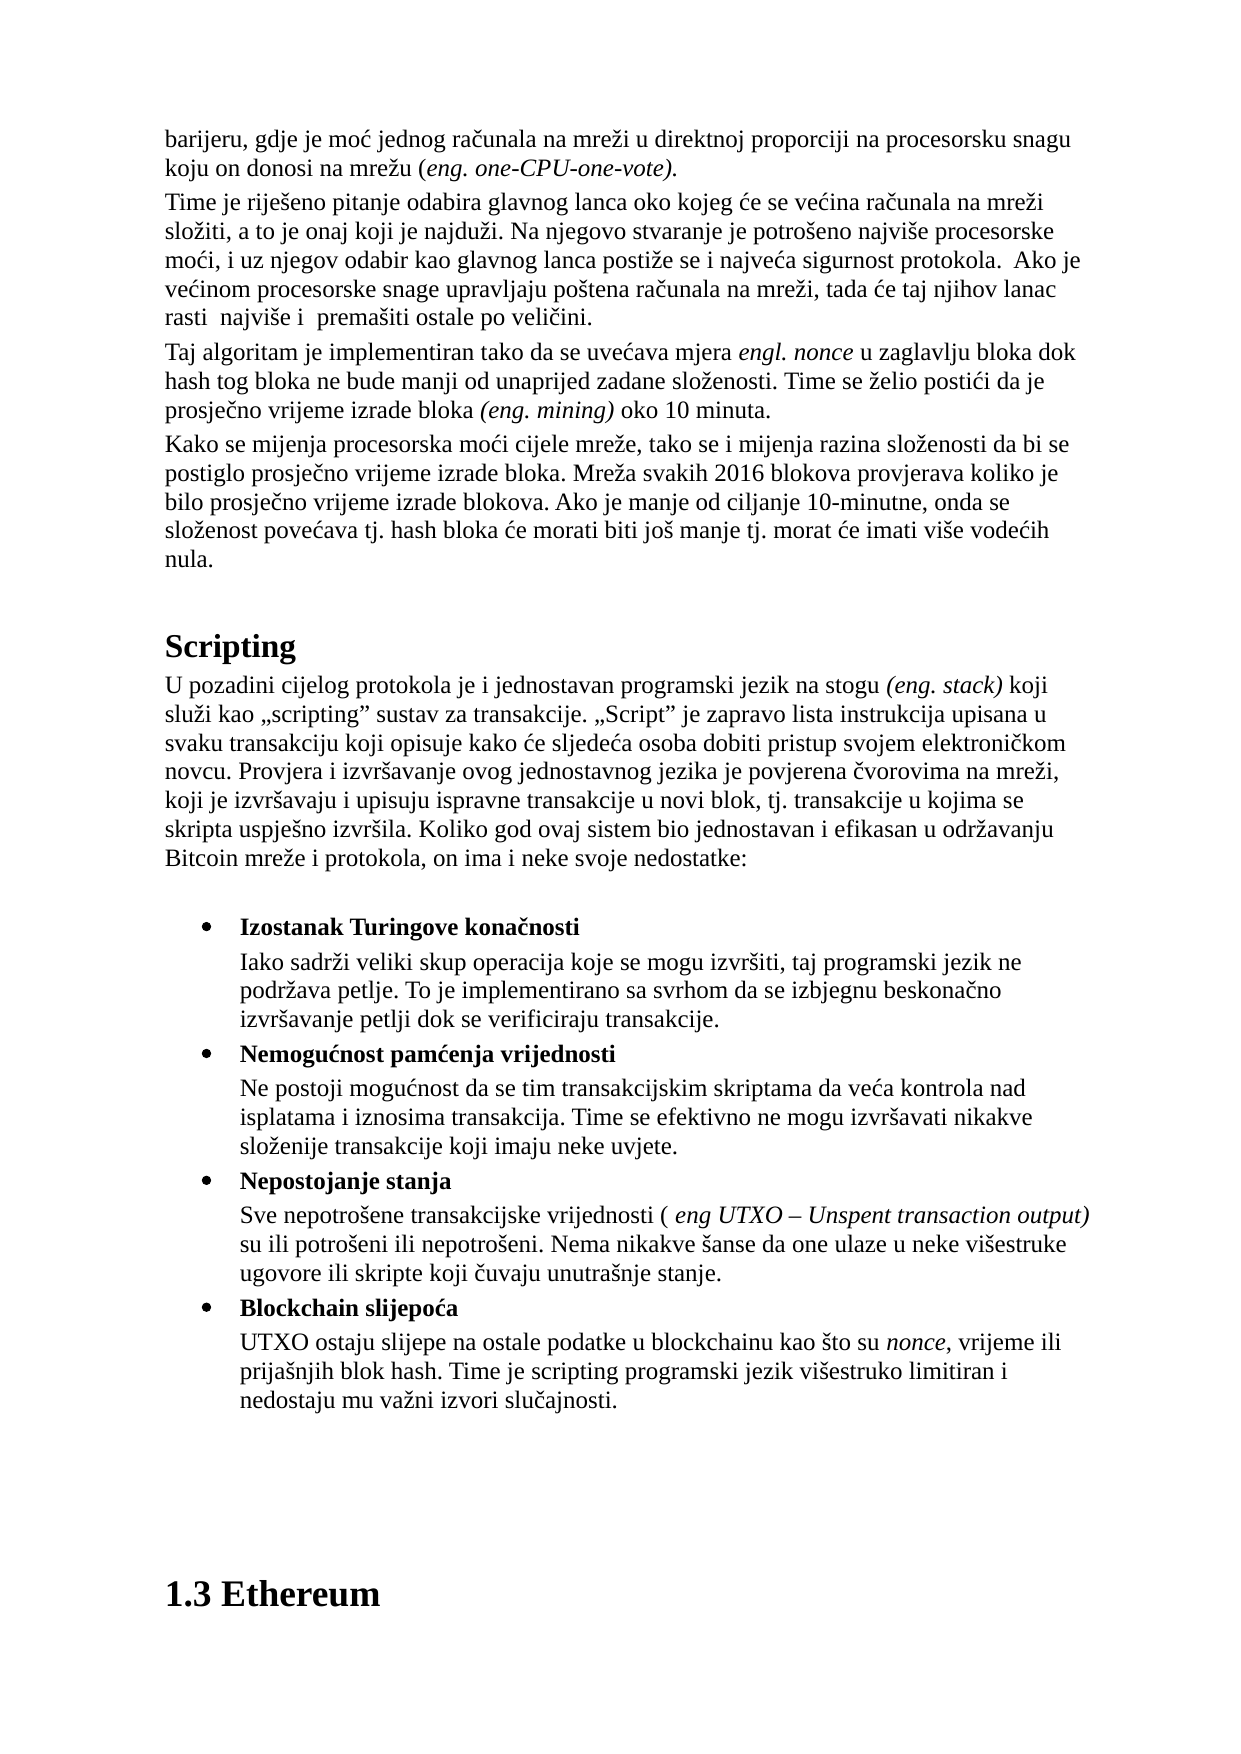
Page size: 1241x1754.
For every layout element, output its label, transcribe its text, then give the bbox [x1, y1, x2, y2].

text U pozadini cijelog protokola je i jednostavan programski jezik na stogu (eng. stack) koji služi kao „scripting” sustav za transakcije. „Script” je zapravo lista instrukcija upisana u svaku transakciju koji opisuje kako će sljedeća osoba dobiti pristup svojem elektroničkom novcu. Provjera i izvršavanje ovog jednostavnog jezika je povjerena čvorovima na mreži, koji je izvršavaju i upisuju ispravne transakcije u novi blok, tj. transakcije u kojima se skripta uspješno izvršila. Koliko god ovaj sistem bio jednostavan i efikasan u održavanju Bitcoin mreže i protokola, on ima i neke svoje nedostatke: [164, 670, 1092, 871]
list Blockchain slijepoća [202, 1293, 1092, 1321]
list Ne postoji mogućnost da se tim transakcijskim skriptama da veća kontrola nad isplatama i iznosima transakcija. Time se efektivno ne mogu izvršavati nikakve složenije transakcije koji imaju neke uvjete. [239, 1073, 1092, 1160]
list Iako sadrži veliki skup operacija koje se mogu izvršiti, taj programski jezik ne podržava petlje. To je implementirano sa svrhom da se izbjegnu beskonačno izvršavanje petlji dok se verificiraju transakcije. [239, 947, 1092, 1033]
list Nemogućnost pamćenja vrijednosti [202, 1039, 1092, 1068]
list Izostanak Turingove konačnosti [202, 912, 1092, 941]
list UTXO ostaju slijepe na ostale podatke u blockchainu kao što su nonce, vrijeme ili prijašnjih blok hash. Time je scripting programski jezik višestruko limitiran i nedostaju mu važni izvori slučajnosti. [239, 1327, 1092, 1413]
list Sve nepotrošene transakcijske vrijednosti ( eng UTXO – Unspent transaction output) su ili potrošeni ili nepotrošeni. Nema nikakve šanse da one ulaze u neke višestruke ugovore ili skripte koji čuvaju unutrašnje stanje. [239, 1200, 1092, 1287]
text Scripting [164, 626, 1092, 664]
text Time je riješeno pitanje odabira glavnog lanca oko kojeg će se većina računala na mreži složiti, a to je onaj koji je najduži. Na njegovo stvaranje je potrošeno najviše procesorske moći, i uz njegov odabir kao glavnog lanca postiže se i najveća sigurnost protokola. Ako je većinom procesorske snage upravljaju poštena računala na mreži, tada će taj njihov lanac rasti najviše i premašiti ostale po veličini. [164, 187, 1092, 331]
text barijeru, gdje je moć jednog računala na mreži u direktnoj proporciji na procesorsku snagu koju on donosi na mrežu (eng. one-CPU-one-vote). [164, 124, 1092, 182]
text 1.3 Ethereum [164, 1571, 1092, 1614]
text Kako se mijenja procesorska moći cijele mreže, tako se i mijenja razina složenosti da bi se postiglo prosječno vrijeme izrade bloka. Mreža svakih 2016 blokova provjerava koliko je bilo prosječno vrijeme izrade blokova. Ako je manje od ciljanje 10-minutne, onda se složenost povećava tj. hash bloka će morati biti još manje tj. morat će imati više vodećih nula. [164, 429, 1092, 573]
text Taj algoritam je implementiran tako da se uvećava mjera engl. nonce u zaglavlju bloka dok hash tog bloka ne bude manji od unaprijed zadane složenosti. Time se želio postići da je prosječno vrijeme izrade bloka (eng. mining) oko 10 minuta. [164, 337, 1092, 423]
list Nepostojanje stanja [202, 1166, 1092, 1194]
